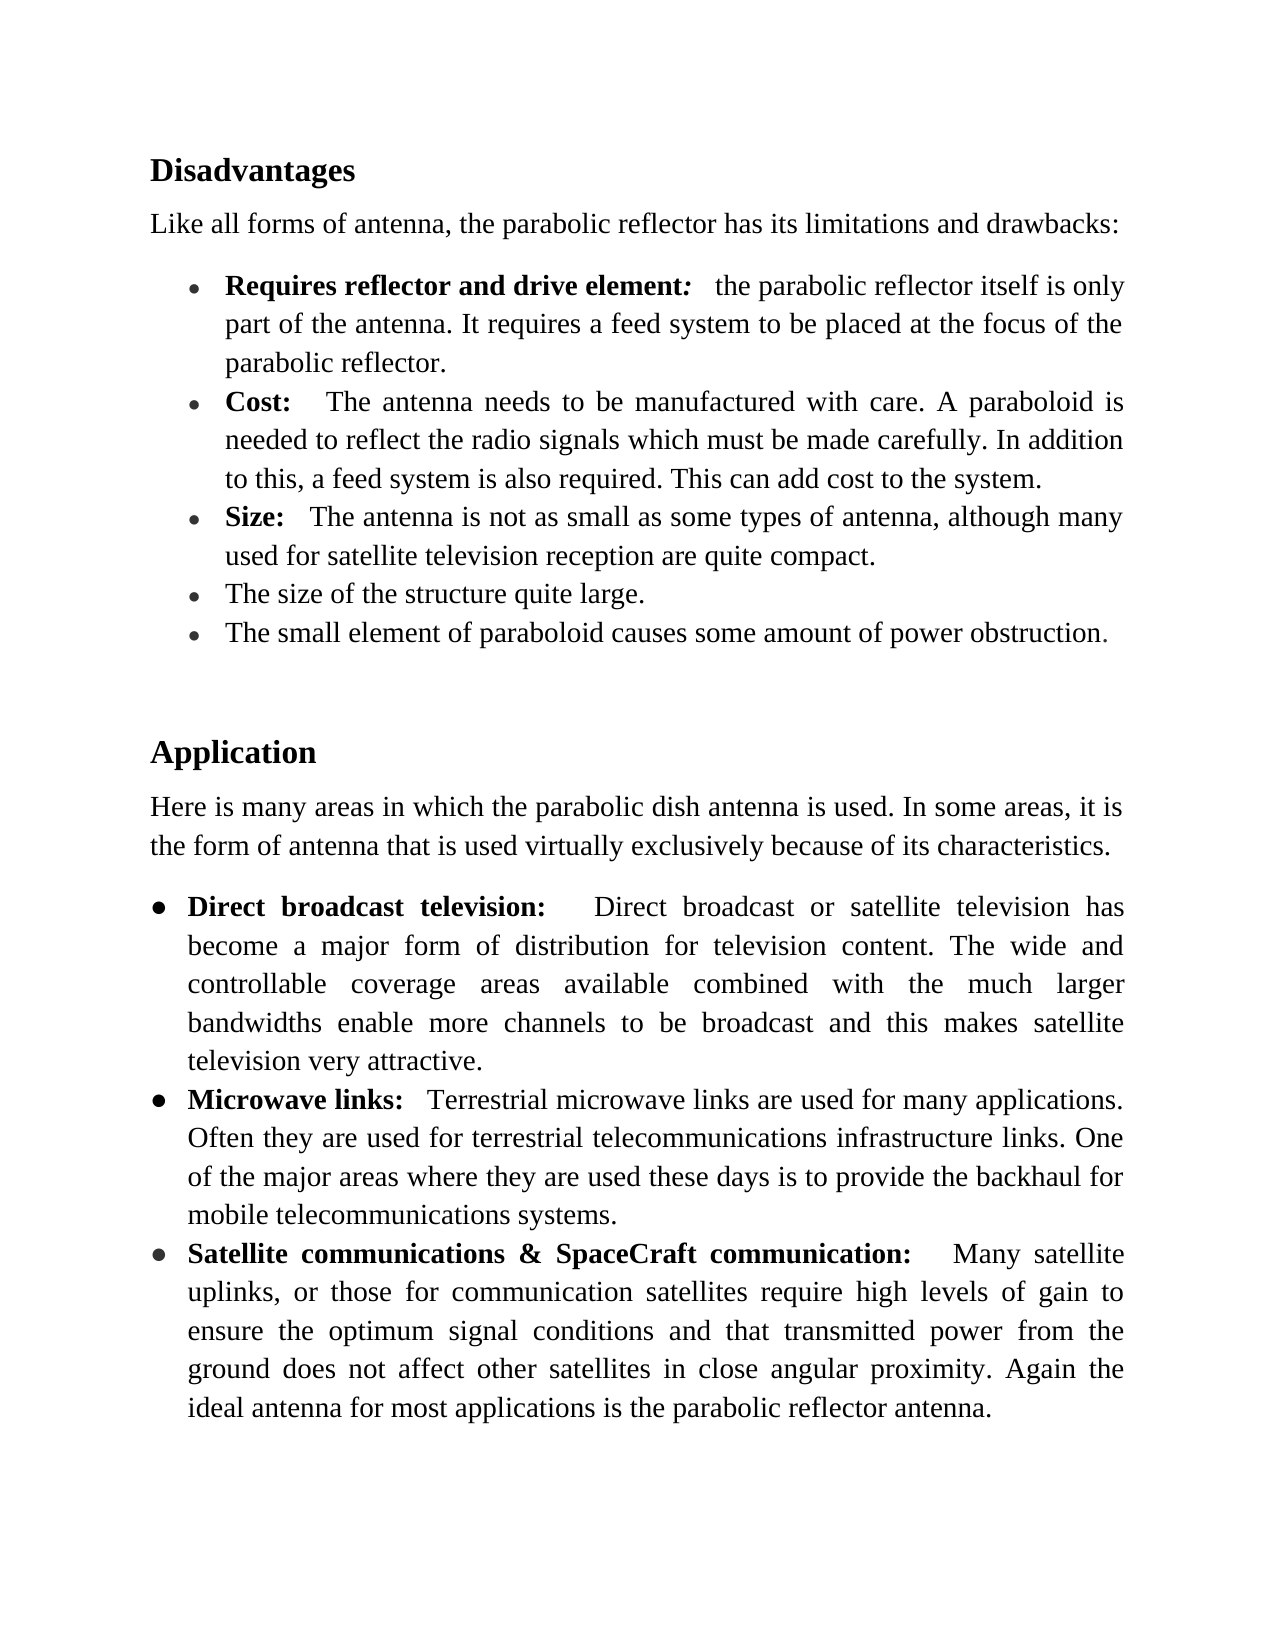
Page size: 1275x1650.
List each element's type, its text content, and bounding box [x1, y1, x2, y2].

list Direct broadcast television: Direct broadcast or satellite television has become a major form of distribution for television content. The wide and controllable coverage areas available combined with the much larger bandwidths enable more channels to be broadcast and this makes satellite television very attractive. [150, 889, 1125, 1077]
list Size: The antenna is not as small as some types of antenna, although many used for satellite television reception are quite compact. [187, 499, 1125, 571]
list The small element of paraboloid causes some amount of power obstruction. [187, 615, 1125, 648]
list Satellite communications & SpaceCraft communication: Many satellite uplinks, or those for communication satellites require high levels of gain to ensure the optimum signal conditions and that transmitted power from the ground does not affect other satellites in close angular proximity. Again the ideal antenna for most applications is the parabolic reflector antenna. [150, 1236, 1125, 1424]
list The size of the structure quite large. [187, 576, 1125, 610]
list Cost: The antenna needs to be manufactured with care. A paraboloid is needed to reflect the radio signals which must be made carefully. In addition to this, a feed system is also required. This can add cost to the system. [187, 384, 1125, 494]
text Here is many areas in which the parabolic dish antenna is used. In some areas, it is the form of antenna that is used virtually exclusively because of its characteristics. [150, 823, 1125, 861]
subtitle Disadvantages [150, 150, 1125, 188]
list Microwave links: Terrestrial microwave links are used for many applications. Often they are used for terrestrial telecommunications infrastructure links. One of the major areas where they are used these days is to provide the backhaul for mobile telecommunications systems. [150, 1082, 1125, 1231]
subtitle Application [150, 733, 1125, 771]
list Requires reflector and drive element: the parabolic reflector itself is only part of the antenna. It requires a feed system to be placed at the focus of the parabolic reflector. [187, 268, 1125, 379]
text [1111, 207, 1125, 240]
